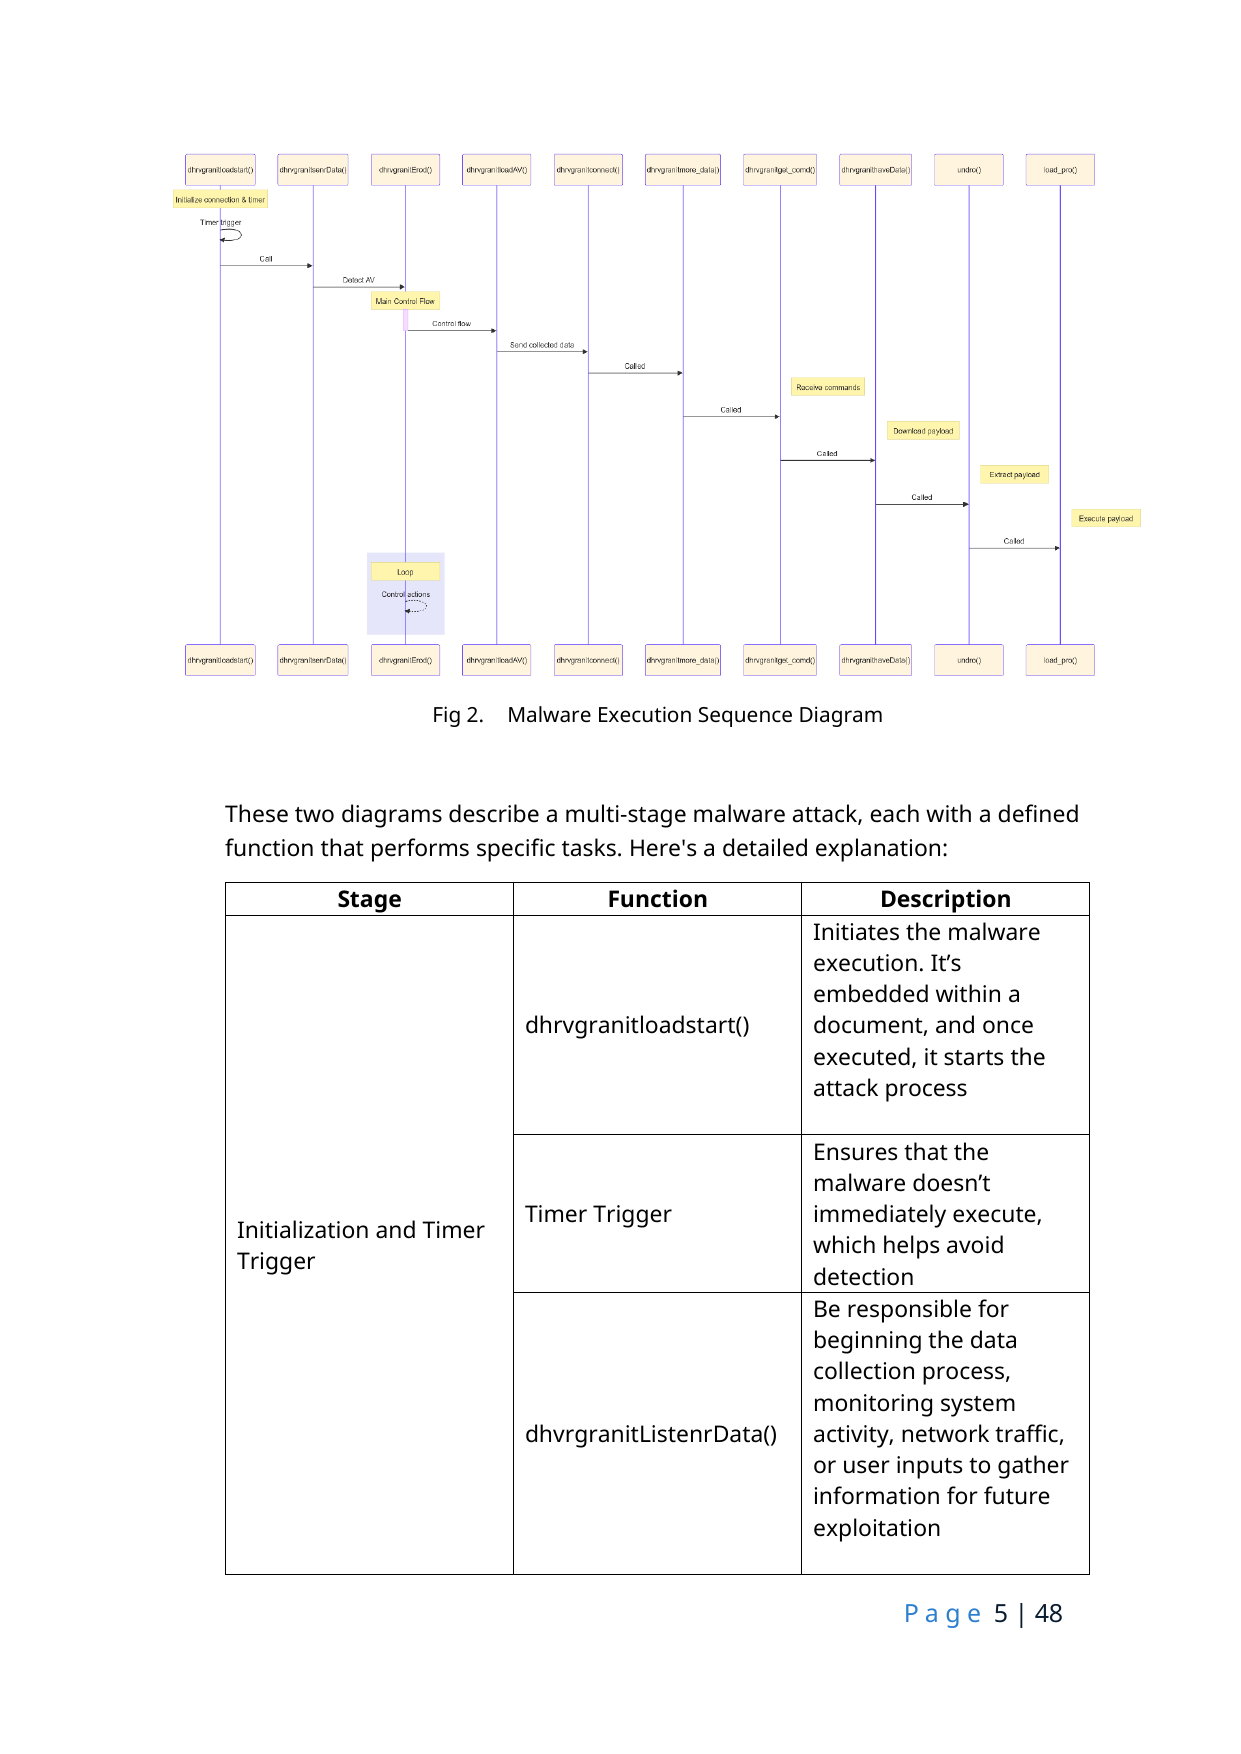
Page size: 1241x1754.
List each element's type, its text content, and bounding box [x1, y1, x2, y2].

table_cell dhrvgranitloadstart() [514, 916, 801, 1134]
text These two diagrams describe a multi-stage malware attack, each with a defined function that performs specific tasks. Here's a detailed explanation: [225, 798, 1090, 863]
table_header Description [802, 883, 1089, 914]
table_cell Initiates the malware execution. It’s embedded within a document, and once executed, it starts the attack process [802, 916, 1089, 1134]
text Fig 2. Malware Execution Sequence Diagram [225, 700, 1090, 729]
table_header Stage [226, 883, 513, 914]
table_cell Be responsible for beginning the data collection process, monitoring system activity, network traffic, or user inputs to gather information for future exploitation [802, 1293, 1089, 1574]
table_header Function [514, 883, 801, 914]
table_cell dhvrgranitListenrData() [514, 1293, 801, 1574]
table_cell Timer Trigger [514, 1135, 801, 1292]
table_cell Ensures that the malware doesn’t immediately execute, which helps avoid detection [802, 1135, 1089, 1292]
picture [150, 150, 1165, 682]
table_cell Initialization and Timer Trigger [226, 916, 513, 1574]
